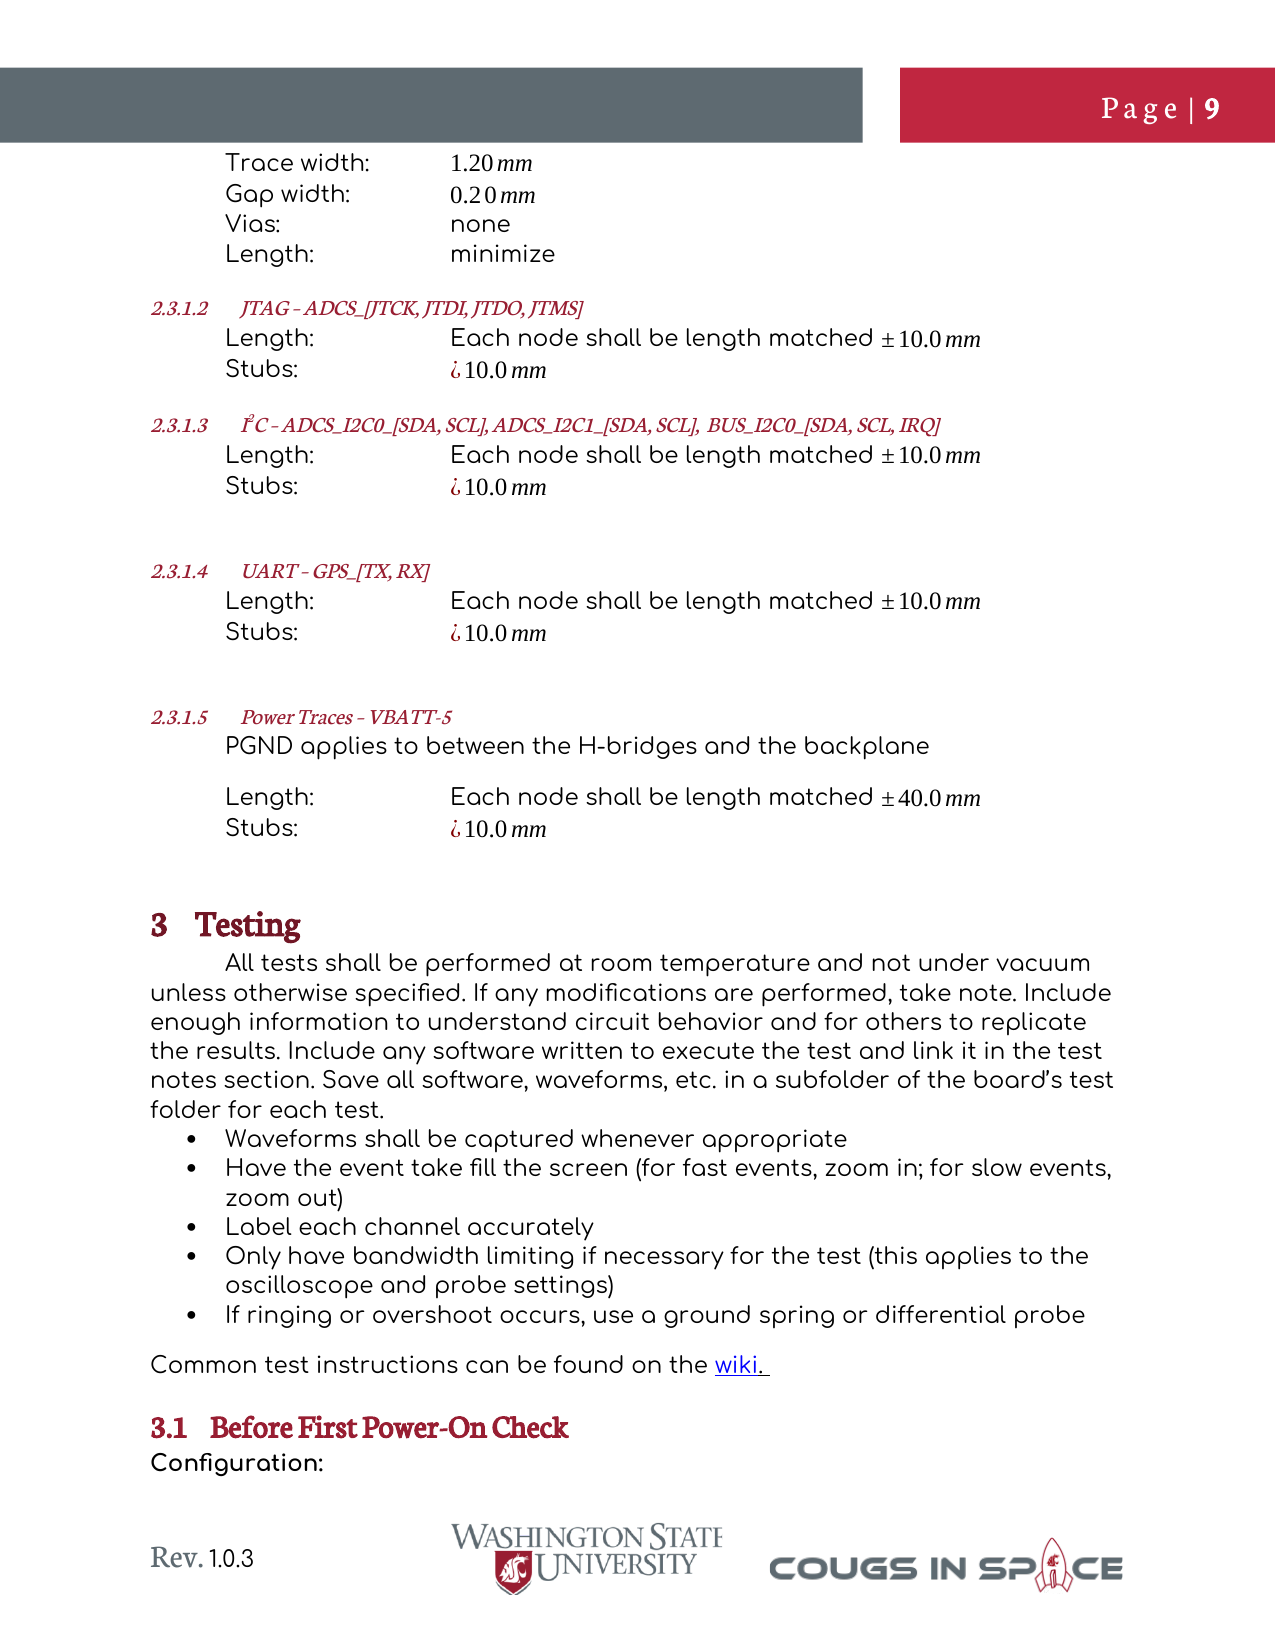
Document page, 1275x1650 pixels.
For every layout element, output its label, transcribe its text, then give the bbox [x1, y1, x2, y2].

subtitle I2C – ADCS_I2C0_[SDA, SCL], ADCS_I2C1_[SDA, SCL], BUS_I2C0_[SDA, SCL, IRQ] [150, 409, 1125, 438]
subtitle UART – GPS_[TX, RX] [150, 555, 1125, 584]
text All tests shall be performed at room temperature and not under vacuum unless otherwise specified. If any modifications are performed, take note. Include enough information to understand circuit behavior and for others to replicate the results. Include any software written to execute the test and link it in the test notes section. Save all software, waveforms, etc. in a subfolder of the board’s test folder for each test. [150, 952, 1125, 1123]
text Common test instructions can be found on the wiki. [150, 1353, 1125, 1378]
picture [450, 1522, 723, 1595]
text Length: minimize [150, 242, 1125, 267]
list Have the event take fill the screen (for fast events, zoom in; for slow events, zoom out) [187, 1156, 1125, 1211]
text Configuration: [150, 1451, 1125, 1477]
subtitle Testing [150, 897, 1125, 944]
subtitle Power Traces – VBATT-5 [150, 701, 1125, 730]
text Stubs: [225, 816, 1125, 843]
text Length: Each node shall be length matched [225, 325, 1125, 353]
text Trace width: [150, 150, 1125, 178]
text Vias: none [150, 213, 1125, 238]
list Label each channel accurately [187, 1215, 1125, 1241]
text Length: Each node shall be length matched [225, 784, 1125, 812]
text Gap width: [150, 181, 1125, 209]
list Waveforms shall be captured whenever appropriate [187, 1127, 1125, 1153]
text Length: Each node shall be length matched [225, 442, 1125, 470]
picture [769, 1537, 1123, 1594]
text Stubs: [225, 357, 1125, 384]
list Only have bandwidth limiting if necessary for the test (this applies to the oscilloscope and probe settings) [187, 1244, 1125, 1299]
text Length: Each node shall be length matched [225, 588, 1125, 616]
subtitle Before First Power-On Check [150, 1403, 1125, 1445]
text Stubs: [225, 473, 1125, 501]
text PGND applies to between the H-bridges and the backplane [150, 734, 1125, 760]
subtitle JTAG – ADCS_[JTCK, JTDI, JTDO, JTMS] [150, 292, 1125, 321]
list If ringing or overshoot occurs, use a ground spring or differential probe [187, 1303, 1125, 1328]
text Stubs: [225, 619, 1125, 647]
